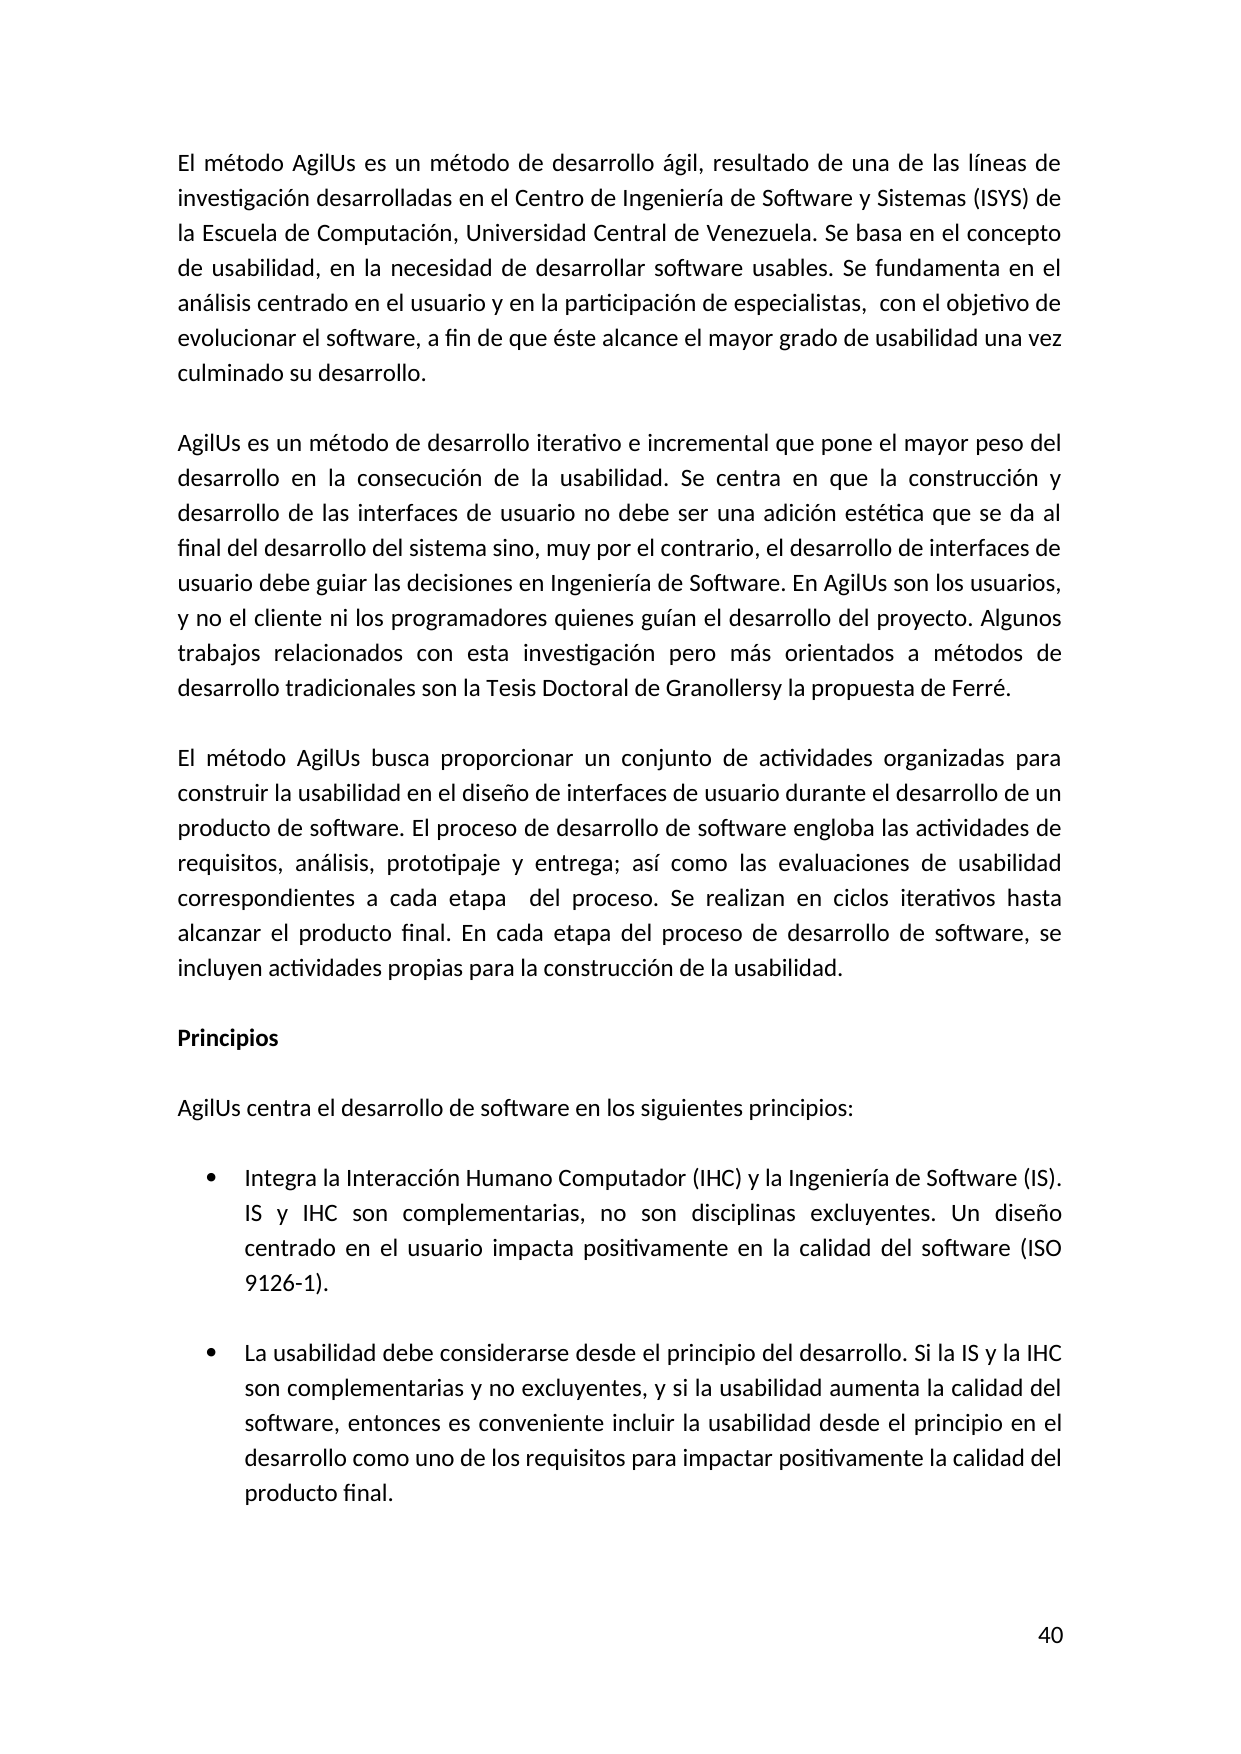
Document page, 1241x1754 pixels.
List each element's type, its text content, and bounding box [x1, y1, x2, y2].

text El método AgilUs es un método de desarrollo ágil, resultado de una de las líneas de investigación desarrolladas en el Centro de Ingeniería de Software y Sistemas (ISYS) de la Escuela de Computación, Universidad Central de Venezuela. Se basa en el concepto de usabilidad, en la necesidad de desarrollar software usables. Se fundamenta en el análisis centrado en el usuario y en la participación de especialistas, con el objetivo de evolucionar el software, a fin de que éste alcance el mayor grado de usabilidad una vez culminado su desarrollo. [177, 148, 1063, 388]
list La usabilidad debe considerarse desde el principio del desarrollo. Si la IS y la IHC son complementarias y no excluyentes, y si la usabilidad aumenta la calidad del software, entonces es conveniente incluir la usabilidad desde el principio en el desarrollo como uno de los requisitos para impactar positivamente la calidad del producto final. [207, 1338, 1063, 1508]
text AgilUs centra el desarrollo de software en los siguientes principios: [177, 1093, 1063, 1123]
text Principios [177, 1023, 1063, 1053]
list Integra la Interacción Humano Computador (IHC) y la Ingeniería de Software (IS). IS y IHC son complementarias, no son disciplinas excluyentes. Un diseño centrado en el usuario impacta positivamente en la calidad del software (ISO 9126-1). [207, 1163, 1063, 1298]
text El método AgilUs busca proporcionar un conjunto de actividades organizadas para construir la usabilidad en el diseño de interfaces de usuario durante el desarrollo de un producto de software. El proceso de desarrollo de software engloba las actividades de requisitos, análisis, prototipaje y entrega; así como las evaluaciones de usabilidad correspondientes a cada etapa del proceso. Se realizan en ciclos iterativos hasta alcanzar el producto final. En cada etapa del proceso de desarrollo de software, se incluyen actividades propias para la construcción de la usabilidad. [177, 743, 1063, 983]
text AgilUs es un método de desarrollo iterativo e incremental que pone el mayor peso del desarrollo en la consecución de la usabilidad. Se centra en que la construcción y desarrollo de las interfaces de usuario no debe ser una adición estética que se da al final del desarrollo del sistema sino, muy por el contrario, el desarrollo de interfaces de usuario debe guiar las decisiones en Ingeniería de Software. En AgilUs son los usuarios, y no el cliente ni los programadores quienes guían el desarrollo del proyecto. Algunos trabajos relacionados con esta investigación pero más orientados a métodos de desarrollo tradicionales son la Tesis Doctoral de Granollersy la propuesta de Ferré. [177, 428, 1063, 703]
